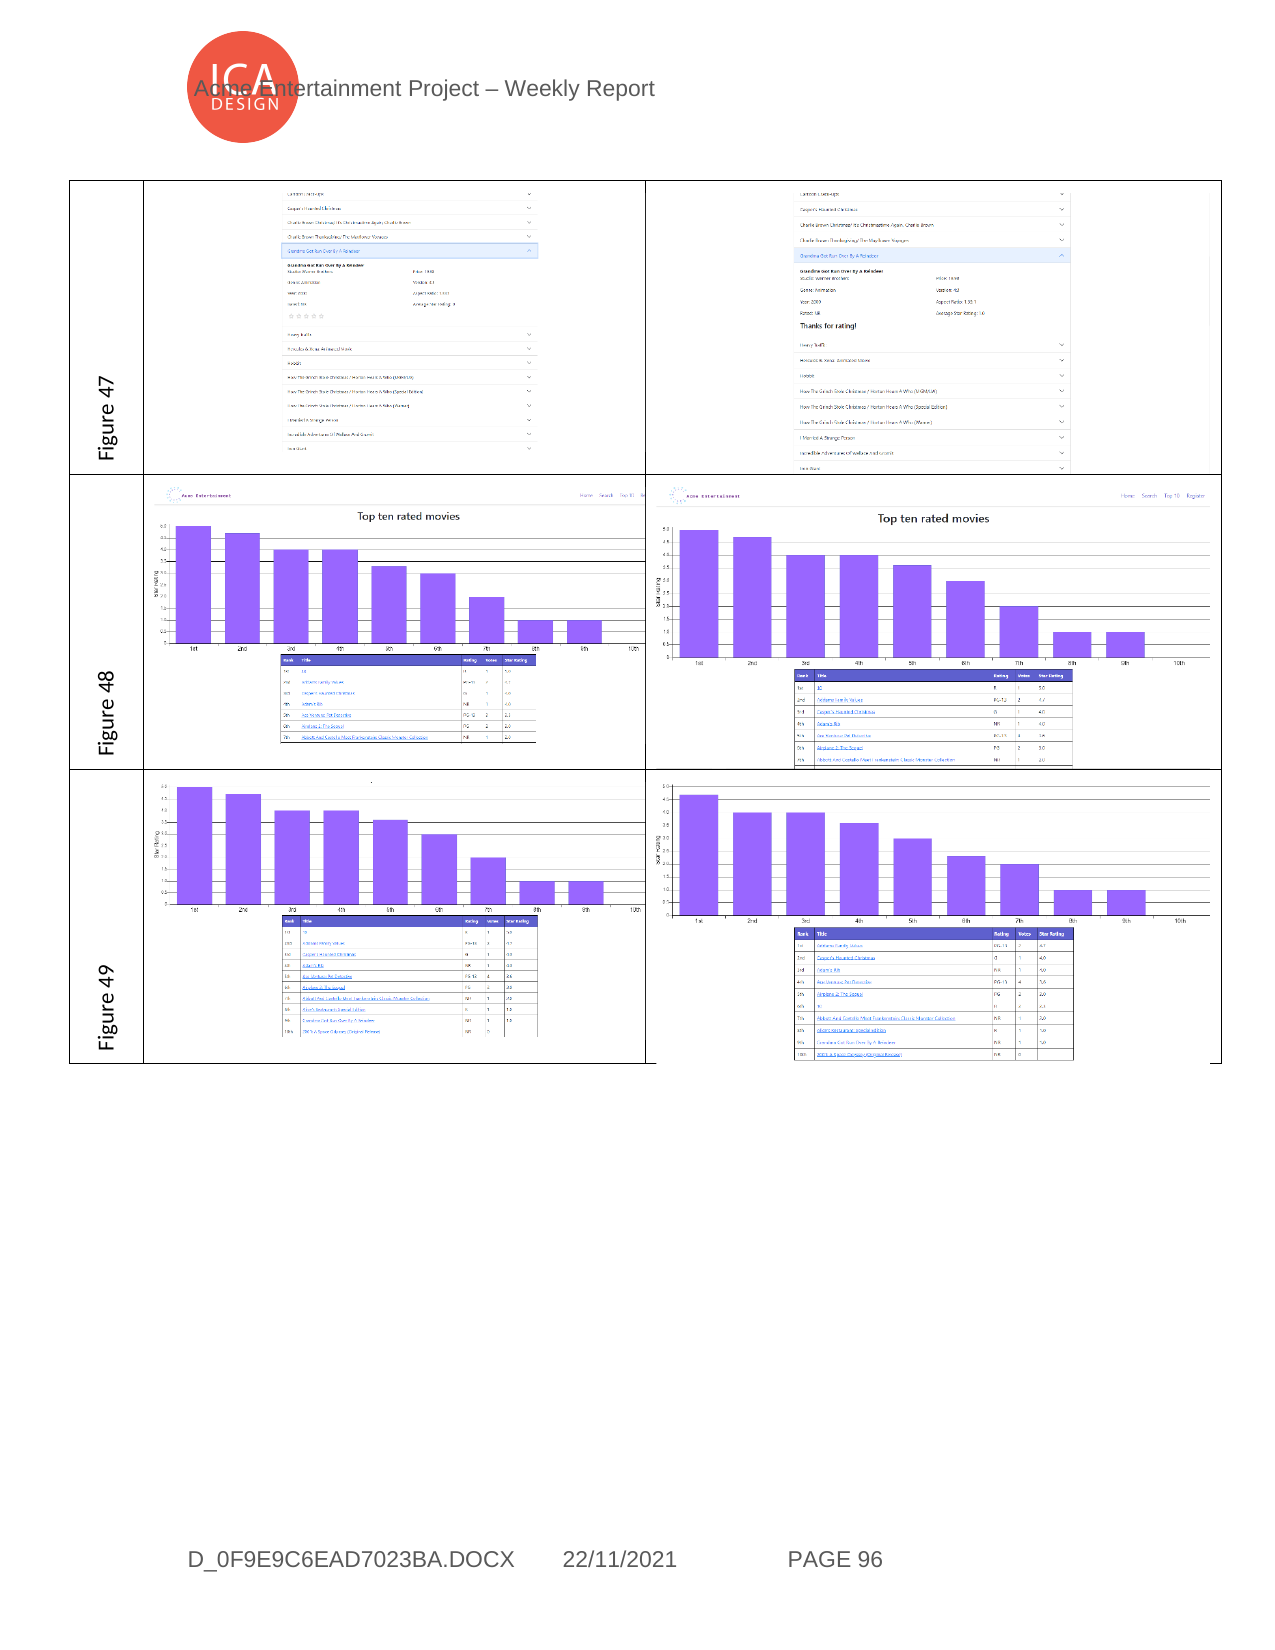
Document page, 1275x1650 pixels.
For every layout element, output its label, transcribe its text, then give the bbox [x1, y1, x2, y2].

picture [656, 487, 1210, 769]
table_cell [646, 181, 1221, 474]
table_cell Figure 49 [70, 770, 143, 1063]
table_cell Figure 47 [70, 181, 143, 474]
table_cell [646, 475, 1221, 769]
table_cell [144, 181, 645, 474]
table_cell [144, 475, 645, 769]
table_cell Figure 48 [70, 475, 143, 769]
picture [154, 487, 646, 744]
table_cell [646, 770, 1221, 1063]
picture [187, 31, 299, 143]
picture [656, 782, 1210, 1064]
picture [656, 193, 1210, 474]
table_cell [144, 770, 645, 1063]
picture [154, 193, 646, 452]
picture [154, 782, 646, 1040]
